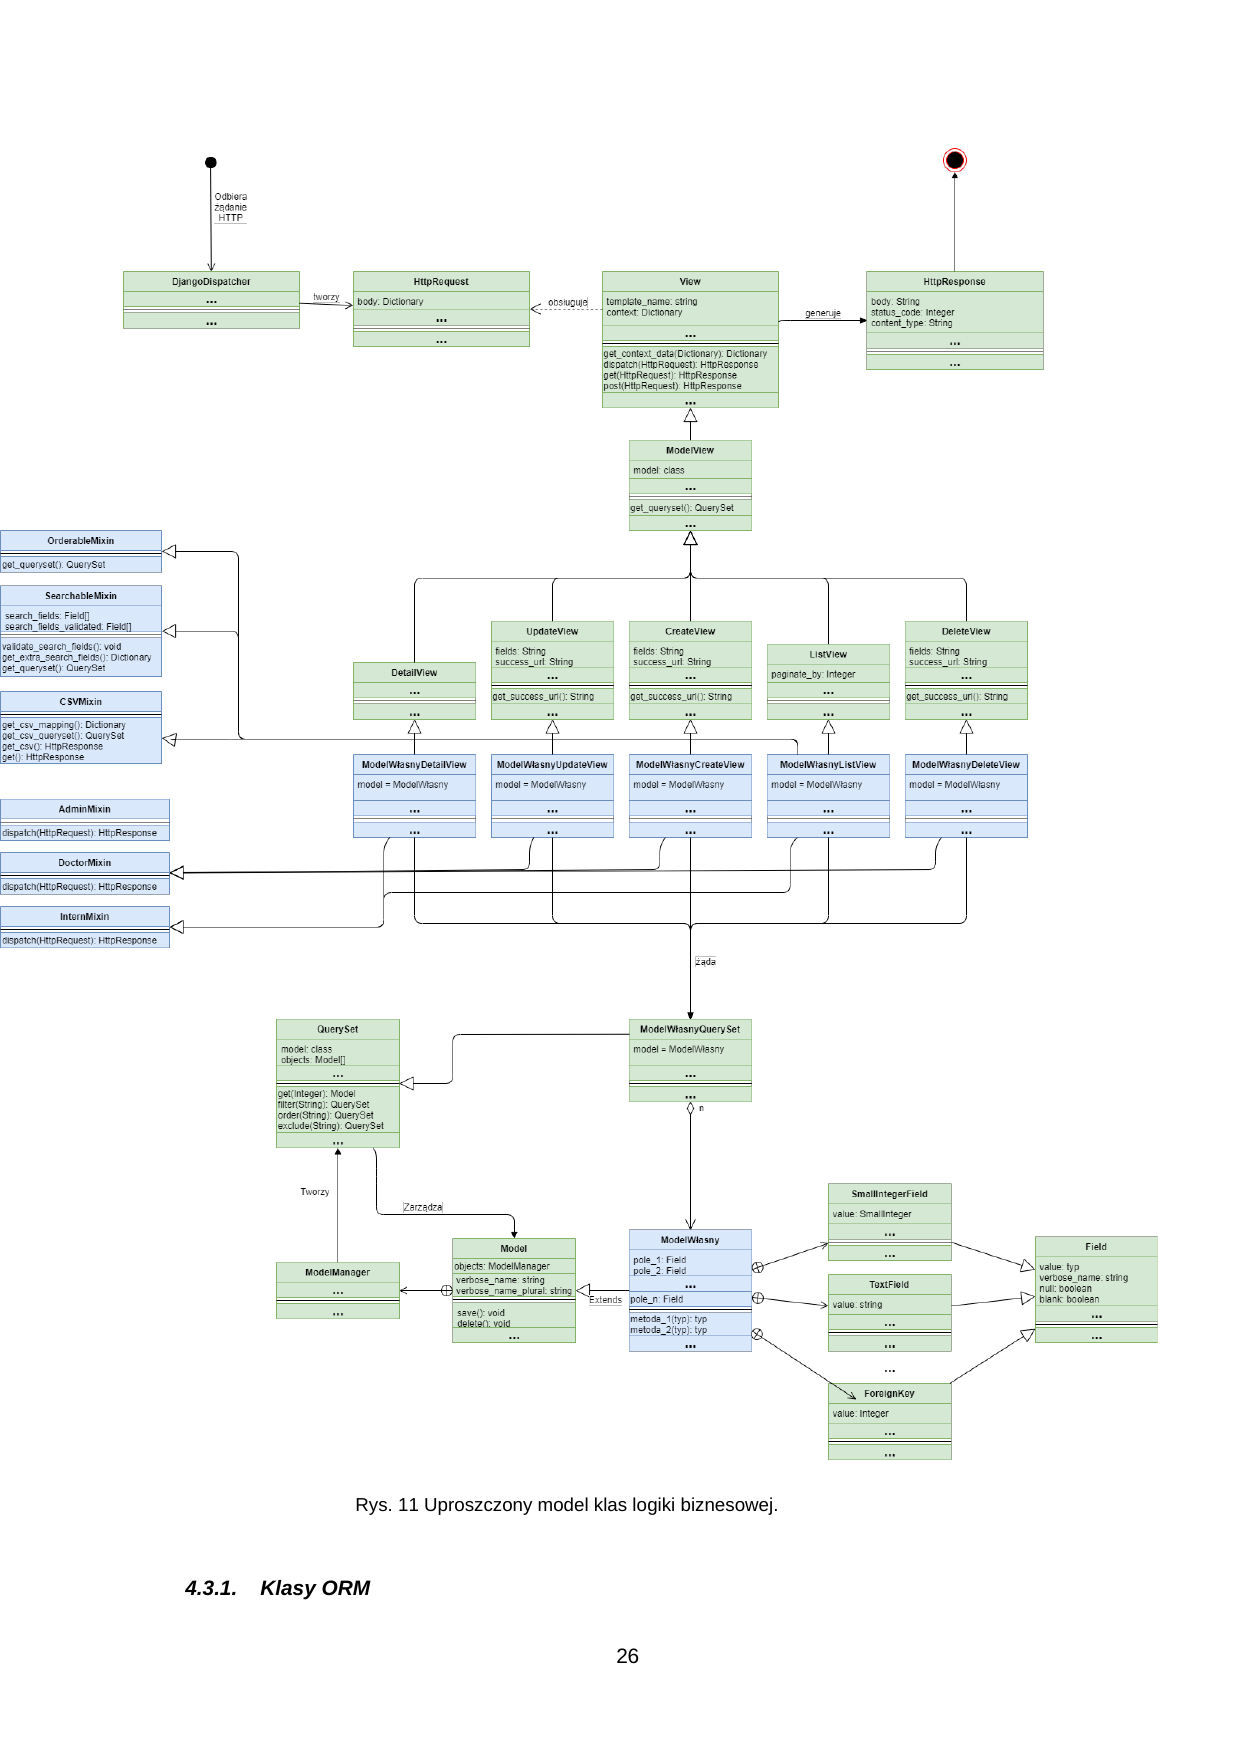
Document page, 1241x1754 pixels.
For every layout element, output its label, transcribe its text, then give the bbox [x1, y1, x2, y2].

picture [0, 148, 1158, 1460]
subtitle Klasy ORM [185, 1576, 1033, 1600]
